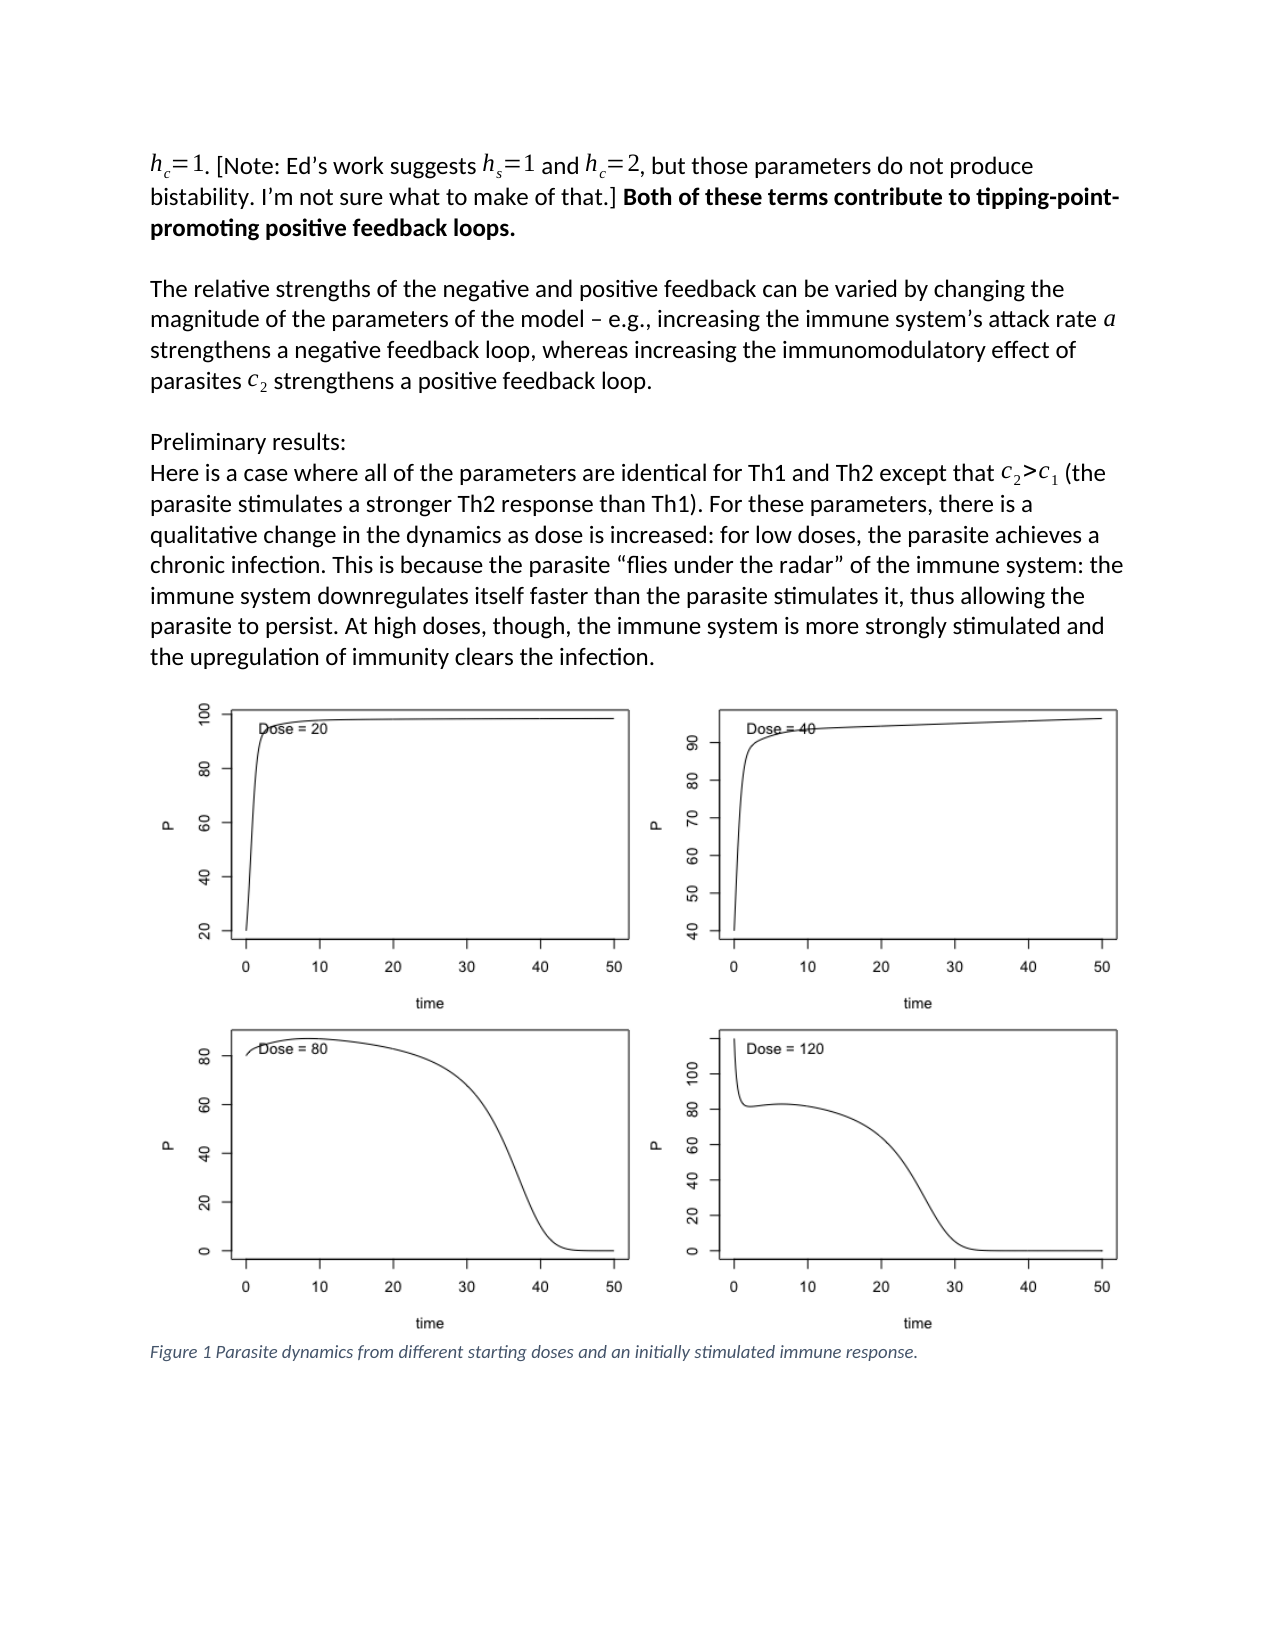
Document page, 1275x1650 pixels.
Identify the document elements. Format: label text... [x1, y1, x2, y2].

text The relative strengths of the negative and positive feedback can be varied by changing the magnitude of the parameters of the model – e.g., increasing the immune system’s attack rate strengthens a negative feedback loop, whereas increasing the immunomodulatory effect of parasites strengthens a positive feedback loop. [150, 273, 1125, 396]
text Here is a case where all of the parameters are identical for Th1 and Th2 except that (the parasite stimulates a stronger Th2 response than Th1). For these parameters, there is a qualitative change in the dynamics as dose is increased: for low doses, the parasite achieves a chronic infection. This is because the parasite “flies under the radar” of the immune system: the immune system downregulates itself faster than the parasite stimulates it, thus allowing the parasite to persist. At high doses, though, the immune system is more strongly stimulated and the upregulation of immunity clears the infection. [150, 457, 1125, 671]
text Preliminary results: [150, 426, 1125, 457]
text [150, 150, 1125, 242]
picture [150, 701, 1125, 1341]
text Figure 1 Parasite dynamics from different starting doses and an initially stimulated immune response. [150, 1341, 1125, 1363]
